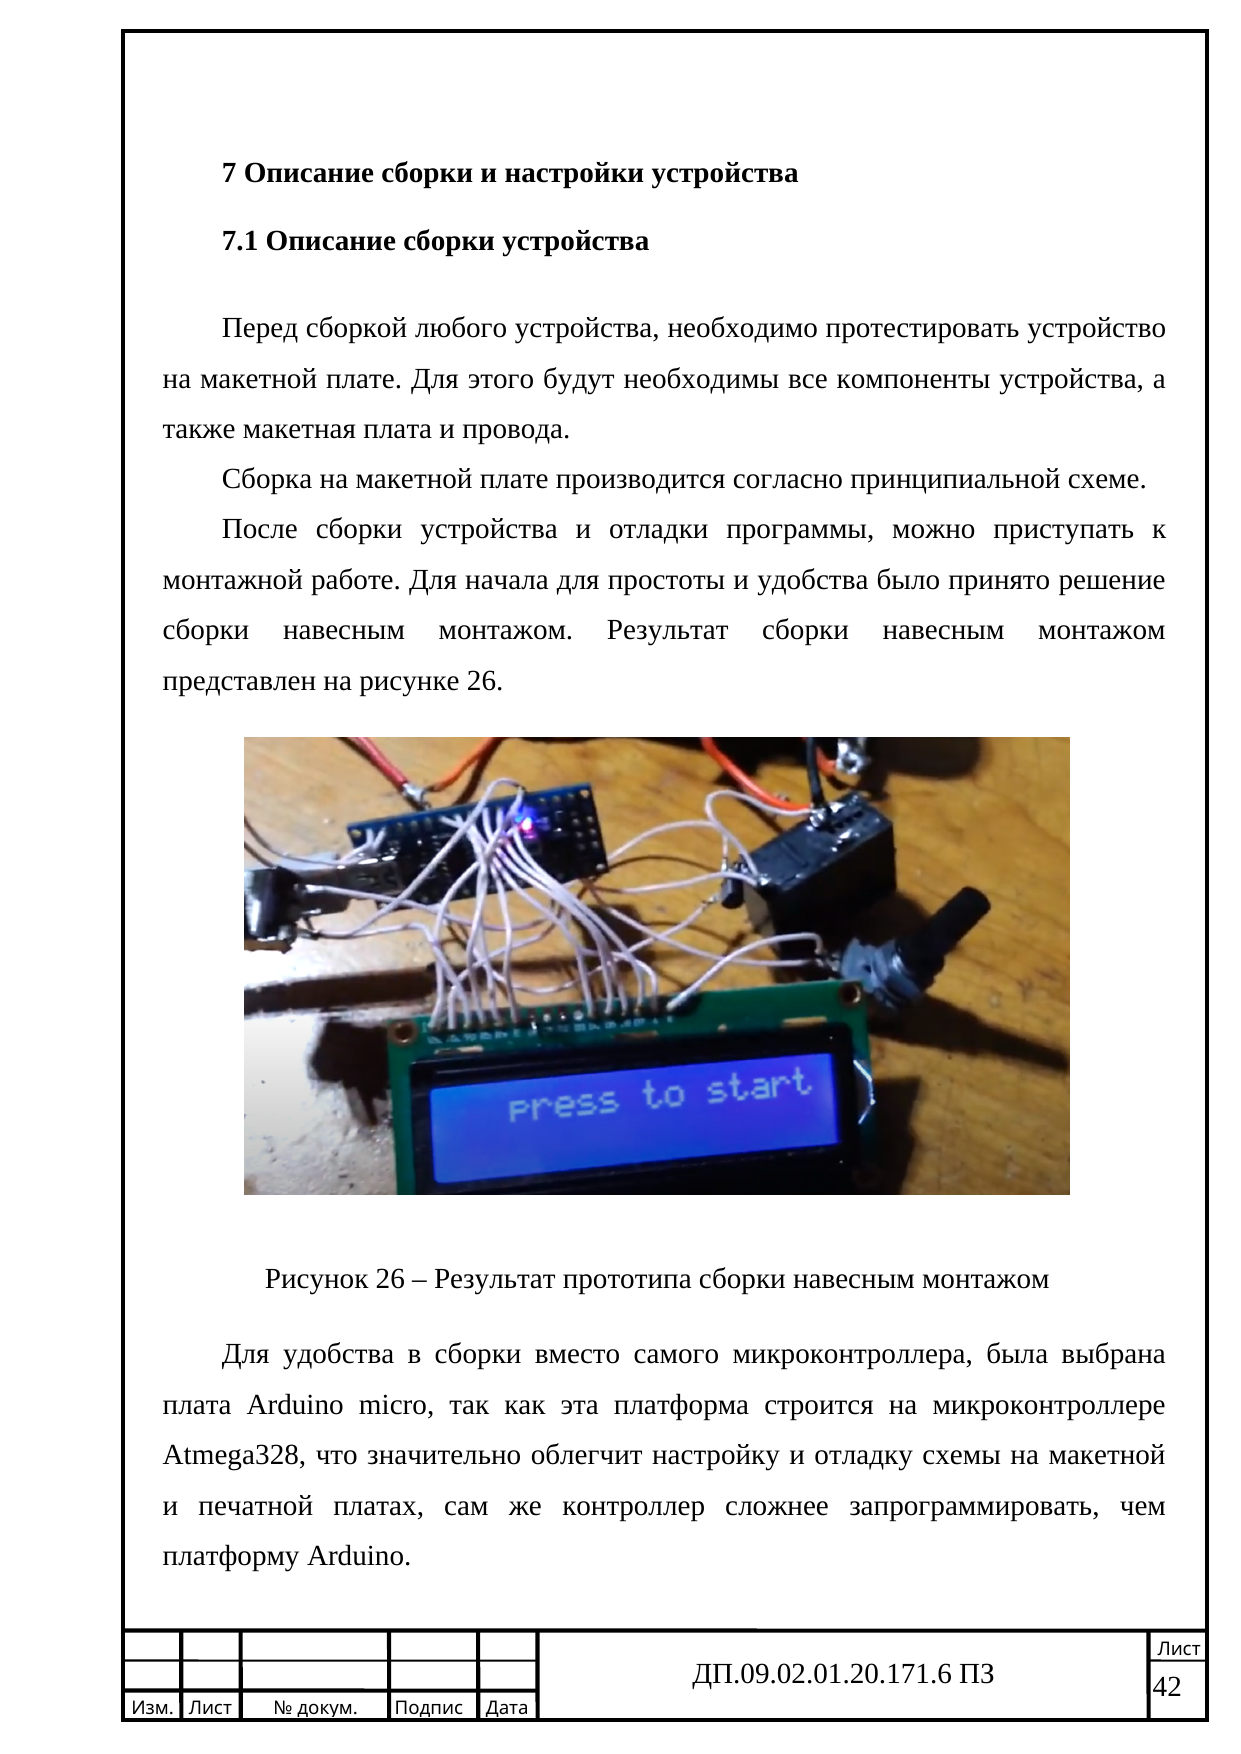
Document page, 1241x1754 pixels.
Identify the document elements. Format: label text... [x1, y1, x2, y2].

text Для удобства в сборки вместо самого микроконтроллера, была выбрана плата Arduino micro, так как эта платформа строится на микроконтроллере Atmega328, что значительно облегчит настройку и отладку схемы на макетной и печатной платах, сам же контроллер сложнее запрограммировать, чем платформу Arduino. [162, 1337, 1167, 1571]
text После сборки устройства и отладки программы, можно приступать к монтажной работе. Для начала для простоты и удобства было принято решение сборки навесным монтажом. Результат сборки навесным монтажом представлен на рисунке 26. [162, 512, 1167, 696]
text 7.1 Описание сборки устройства [222, 223, 1167, 256]
picture [244, 737, 1070, 1195]
text Перед сборкой любого устройства, необходимо протестировать устройство на макетной плате. Для этого будут необходимы все компоненты устройства, а также макетная плата и провода. [162, 310, 1167, 444]
text Рисунок 26 – Результат прототипа сборки навесным монтажом [148, 1261, 1167, 1295]
subtitle 7 Описание сборки и настройки устройства [162, 156, 1167, 189]
text Сборка на макетной плате производится согласно принципиальной схеме. [162, 461, 1167, 495]
